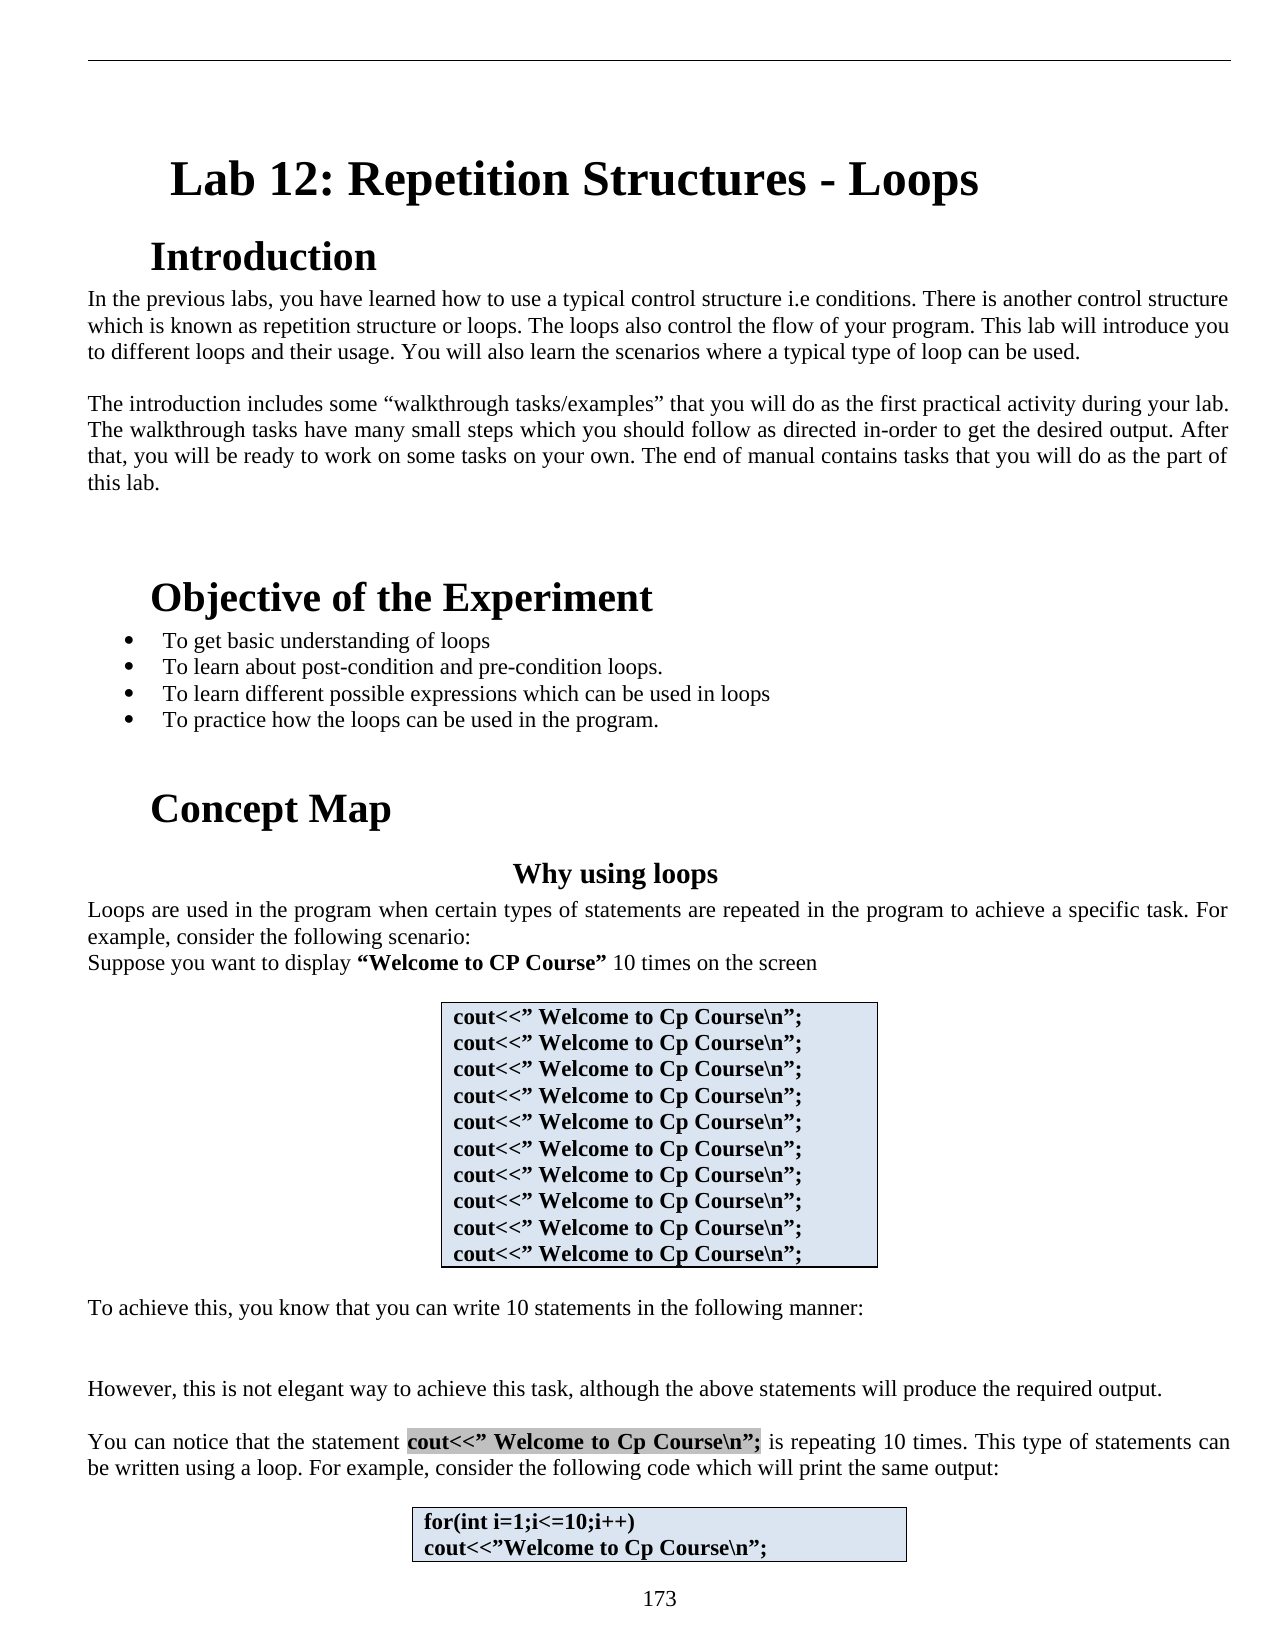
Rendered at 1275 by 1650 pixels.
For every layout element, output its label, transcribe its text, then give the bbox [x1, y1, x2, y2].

subtitle Concept Map [150, 784, 1231, 832]
text Loops are used in the program when certain types of statements are repeated in the program to achieve a specific task. For example, consider the following scenario: [87, 896, 1231, 949]
subtitle Why using loops [87, 857, 1143, 890]
list To learn about post-condition and pre-condition loops. [125, 653, 1231, 679]
text To achieve this, you know that you can write 10 statements in the following manner: [87, 1294, 1231, 1320]
table_header for(int i=1;i<=10;i++) cout<<”Welcome to Cp Course\n”; [413, 1508, 906, 1561]
text Suppose you want to display “Welcome to CP Course” 10 times on the screen [87, 949, 1231, 975]
subtitle Introduction [150, 231, 1231, 279]
text However, this is not elegant way to achieve this task, although the above statements will produce the required output. [87, 1375, 1231, 1402]
list To practice how the loops can be used in the program. [125, 706, 1231, 732]
title Lab 12: Repetition Structures - Loops [170, 149, 1143, 206]
table_header cout<<” Welcome to Cp Course\n”; cout<<” Welcome to Cp Course\n”; cout<<” Welcome to Cp Course\n”; cout<<” Welcome to Cp Course\n”; cout<<” Welcome to Cp Course\n”; cout<<” Welcome to Cp Course\n”; cout<<” Welcome to Cp Course\n”; cout<<” Welcome to Cp Course\n”; cout<<” Welcome to Cp Course\n”; cout<<” Welcome to Cp Course\n”; [442, 1003, 877, 1266]
text You can notice that the statement cout<<” Welcome to Cp Course\n”; is repeating 10 times. This type of statements can be written using a loop. For example, consider the following code which will print the same output: [87, 1428, 1231, 1481]
list To learn different possible expressions which can be used in loops [125, 679, 1231, 706]
list To get basic understanding of loops [125, 627, 1231, 653]
text In the previous labs, you have learned how to use a typical control structure i.e conditions. There is another control structure which is known as repetition structure or loops. The loops also control the flow of your program. This lab will introduce you to different loops and their usage. You will also learn the scenarios where a typical type of loop can be used. [87, 286, 1231, 364]
text The introduction includes some “walkthrough tasks/examples” that you will do as the first practical activity during your lab. The walkthrough tasks have many small steps which you should follow as directed in-order to get the desired output. After that, you will be ready to work on some tasks on your own. The end of manual contains tasks that you will do as the part of this lab. [87, 389, 1231, 495]
subtitle Objective of the Experiment [150, 573, 1231, 621]
